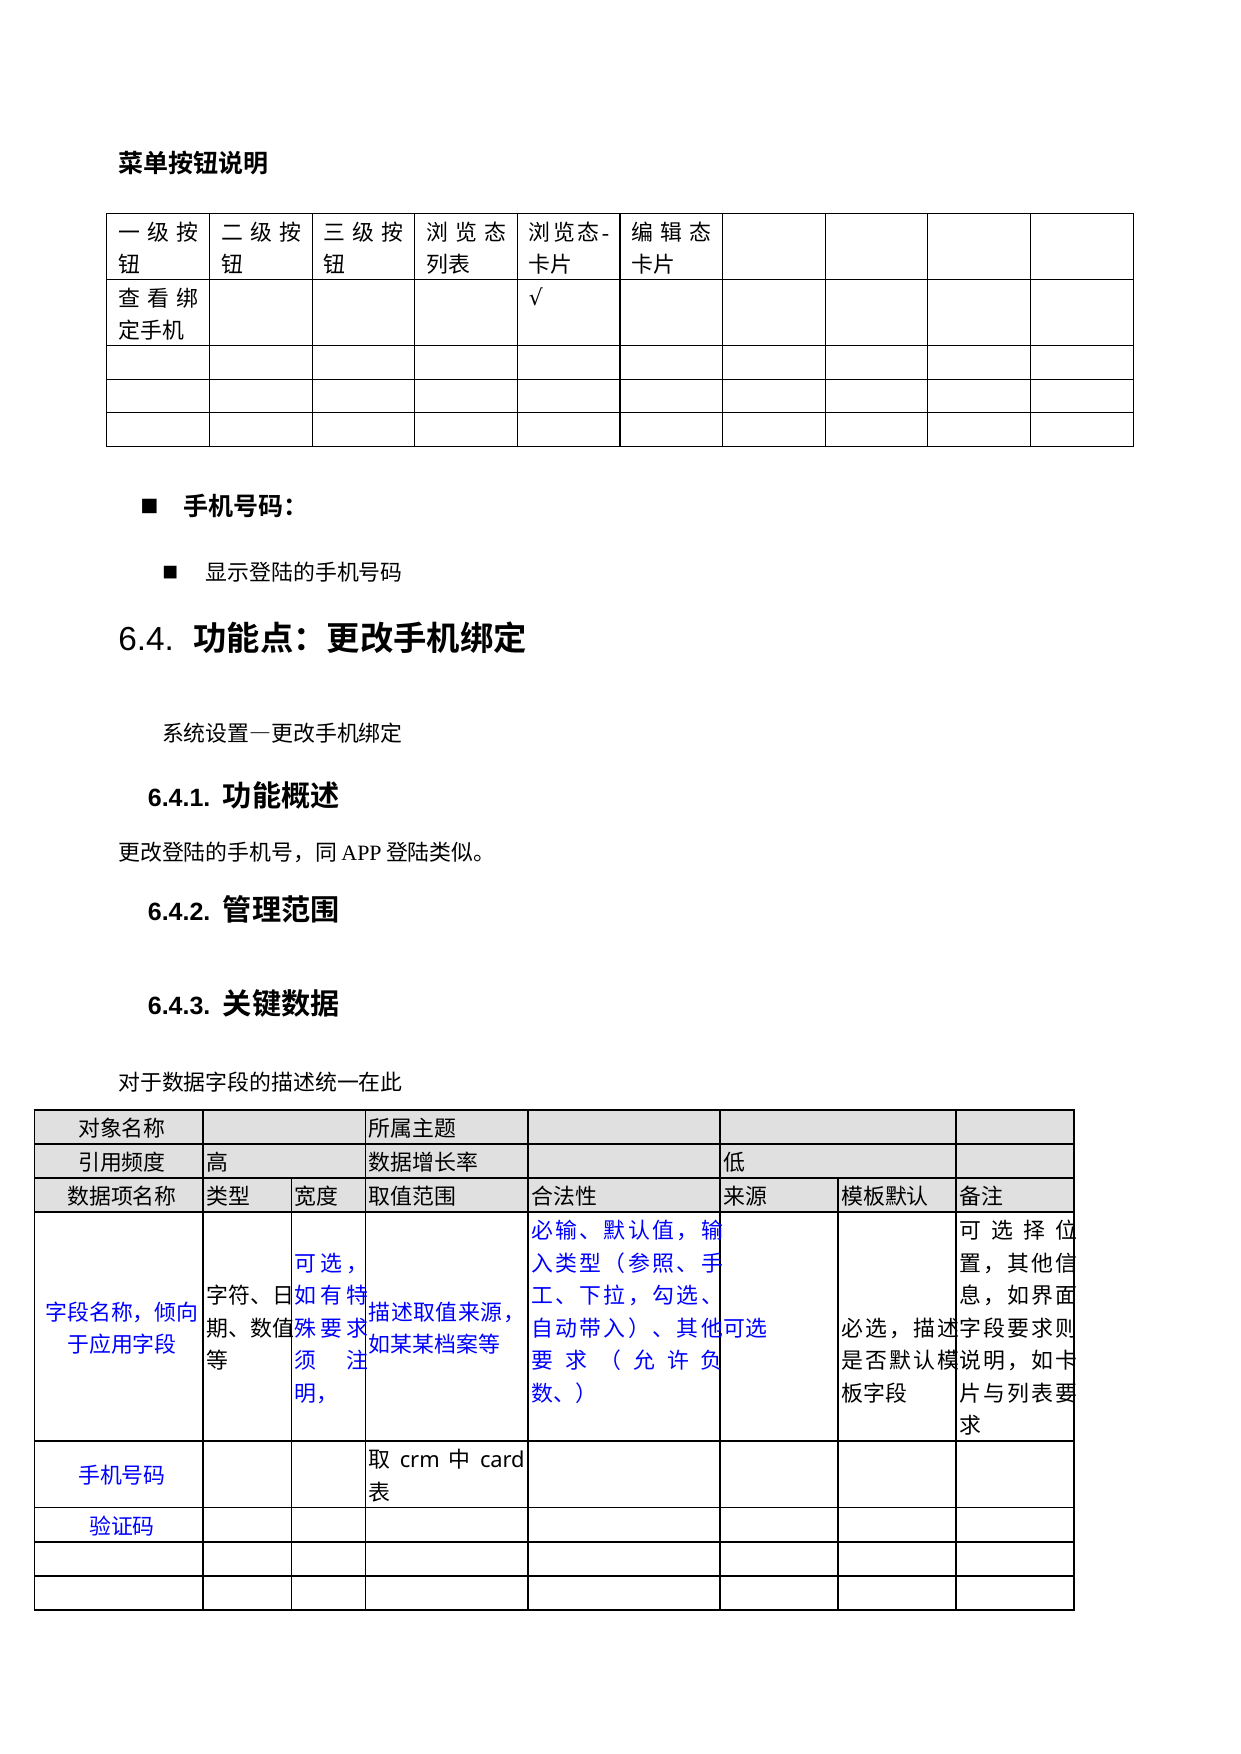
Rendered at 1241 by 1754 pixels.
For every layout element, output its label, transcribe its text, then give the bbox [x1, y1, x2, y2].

table_cell [529, 1508, 719, 1541]
subtitle 手机号码： [140, 472, 1100, 537]
table_header [721, 1111, 955, 1143]
table_header 一级按钮 [107, 214, 209, 279]
table_cell [1031, 280, 1133, 345]
table_cell 模板默认 [839, 1179, 955, 1211]
table_cell [529, 1442, 719, 1507]
table_cell 取crm中card表 [366, 1442, 527, 1507]
table_header 三级按钮 [313, 214, 414, 279]
table_cell [621, 280, 722, 345]
table_cell 可选择位置，其他信息，如界面字段要求则说明，如卡片与列表要求 [957, 1213, 1073, 1440]
table_cell [529, 1145, 719, 1177]
table_cell [621, 413, 722, 446]
table_header [957, 1111, 1073, 1143]
table_cell [107, 380, 209, 412]
table_header [928, 214, 1030, 279]
table_cell [313, 280, 414, 345]
table_cell [957, 1508, 1073, 1541]
table_cell 字段名称，倾向于应用字段 [35, 1213, 202, 1440]
table_cell [928, 380, 1030, 412]
table_cell 必选，描述是否默认模板字段 [839, 1213, 955, 1440]
table_cell 描述取值来源，如某某档案等 [366, 1213, 527, 1440]
table_cell [621, 346, 722, 379]
table_cell [839, 1442, 955, 1507]
table_cell [415, 413, 517, 446]
table_cell 查看绑定手机 [107, 280, 209, 345]
list 显示登陆的手机号码 [162, 554, 1122, 587]
table_cell [723, 346, 825, 379]
table_cell [35, 1577, 202, 1609]
table_cell [826, 413, 927, 446]
table_cell [518, 380, 619, 412]
table_cell 来源 [721, 1179, 837, 1211]
table_cell 引用频度 [35, 1145, 202, 1177]
table_cell [292, 1508, 365, 1541]
table_cell [1031, 346, 1133, 379]
table_cell 手机号码 [35, 1442, 202, 1507]
table_cell 可选 [721, 1213, 837, 1440]
table_cell [366, 1543, 527, 1575]
table_cell 宽度 [292, 1179, 365, 1211]
table_cell [35, 1543, 202, 1575]
table_cell [957, 1145, 1073, 1177]
table_cell [721, 1543, 837, 1575]
table_cell [721, 1577, 837, 1609]
table_header [1031, 214, 1133, 279]
table_header [826, 214, 927, 279]
subtitle 功能点：更改手机绑定 [118, 603, 1122, 668]
table_header 二级按钮 [210, 214, 312, 279]
table_cell [210, 346, 312, 379]
table_cell 验证码 [35, 1508, 202, 1541]
table_header 对象名称 [35, 1111, 202, 1143]
table_cell [621, 380, 722, 412]
table_cell [415, 280, 517, 345]
table_cell [313, 413, 414, 446]
table_cell [839, 1543, 955, 1575]
table_cell [721, 1442, 837, 1507]
table_header 编辑态卡片 [621, 214, 722, 279]
subtitle 功能概述 [148, 761, 1122, 826]
table_cell 备注 [957, 1179, 1073, 1211]
table_cell 必输、默认值，输入类型（参照、手工、下拉，勾选、自动带入）、其他要求（允许负数、） [529, 1213, 719, 1440]
table_cell [928, 346, 1030, 379]
table_cell [826, 346, 927, 379]
table_cell [518, 413, 619, 446]
table_cell [839, 1577, 955, 1609]
table_cell [723, 413, 825, 446]
table_cell 数据项名称 [35, 1179, 202, 1211]
table_cell [415, 380, 517, 412]
table_cell [204, 1442, 291, 1507]
table_header 浏览态列表 [415, 214, 517, 279]
table_cell [518, 346, 619, 379]
text 对于数据字段的描述统一在此 [118, 1064, 1122, 1097]
table_cell 数据增长率 [366, 1145, 527, 1177]
table_cell [204, 1508, 291, 1541]
table_cell [826, 280, 927, 345]
table_cell [366, 1508, 527, 1541]
table_cell [292, 1442, 365, 1507]
table_cell [292, 1577, 365, 1609]
table_cell [204, 1577, 291, 1609]
table_cell 类型 [204, 1179, 291, 1211]
table_header 所属主题 [366, 1111, 527, 1143]
subtitle 管理范围 [148, 875, 1122, 940]
table_cell [313, 346, 414, 379]
table_cell [723, 380, 825, 412]
table_cell [313, 380, 414, 412]
table_cell [721, 1508, 837, 1541]
table_cell [1031, 380, 1133, 412]
table_cell [210, 380, 312, 412]
table_cell √ [518, 280, 619, 345]
table_cell [826, 380, 927, 412]
table_cell [928, 280, 1030, 345]
subtitle 关键数据 [148, 969, 1122, 1034]
table_cell [928, 413, 1030, 446]
table_cell [107, 413, 209, 446]
text 更改登陆的手机号，同APP登陆类似。 [118, 834, 1122, 867]
table_cell [1031, 413, 1133, 446]
table_cell 字符、日期、数值等 [204, 1213, 291, 1440]
table_cell [204, 1543, 291, 1575]
table_header [529, 1111, 719, 1143]
table_cell [366, 1577, 527, 1609]
table_cell 低 [721, 1145, 955, 1177]
table_cell [210, 280, 312, 345]
table_header 浏览态-卡片 [518, 214, 619, 279]
table_cell [415, 346, 517, 379]
subtitle 菜单按钮说明 [118, 129, 1122, 194]
table_cell [723, 280, 825, 345]
table_cell [210, 413, 312, 446]
table_cell 取值范围 [366, 1179, 527, 1211]
table_cell [529, 1543, 719, 1575]
table_cell [292, 1543, 365, 1575]
table_cell [957, 1543, 1073, 1575]
table_cell [957, 1577, 1073, 1609]
table_cell [839, 1508, 955, 1541]
text 系统设置—更改手机绑定 [162, 716, 1122, 748]
table_header [723, 214, 825, 279]
table_cell 高 [204, 1145, 365, 1177]
table_header [204, 1111, 365, 1143]
table_cell [957, 1442, 1073, 1507]
table_cell [529, 1577, 719, 1609]
table_cell 合法性 [529, 1179, 719, 1211]
table_cell [107, 346, 209, 379]
table_cell 可选，如有特殊要求须注明， [292, 1213, 365, 1440]
